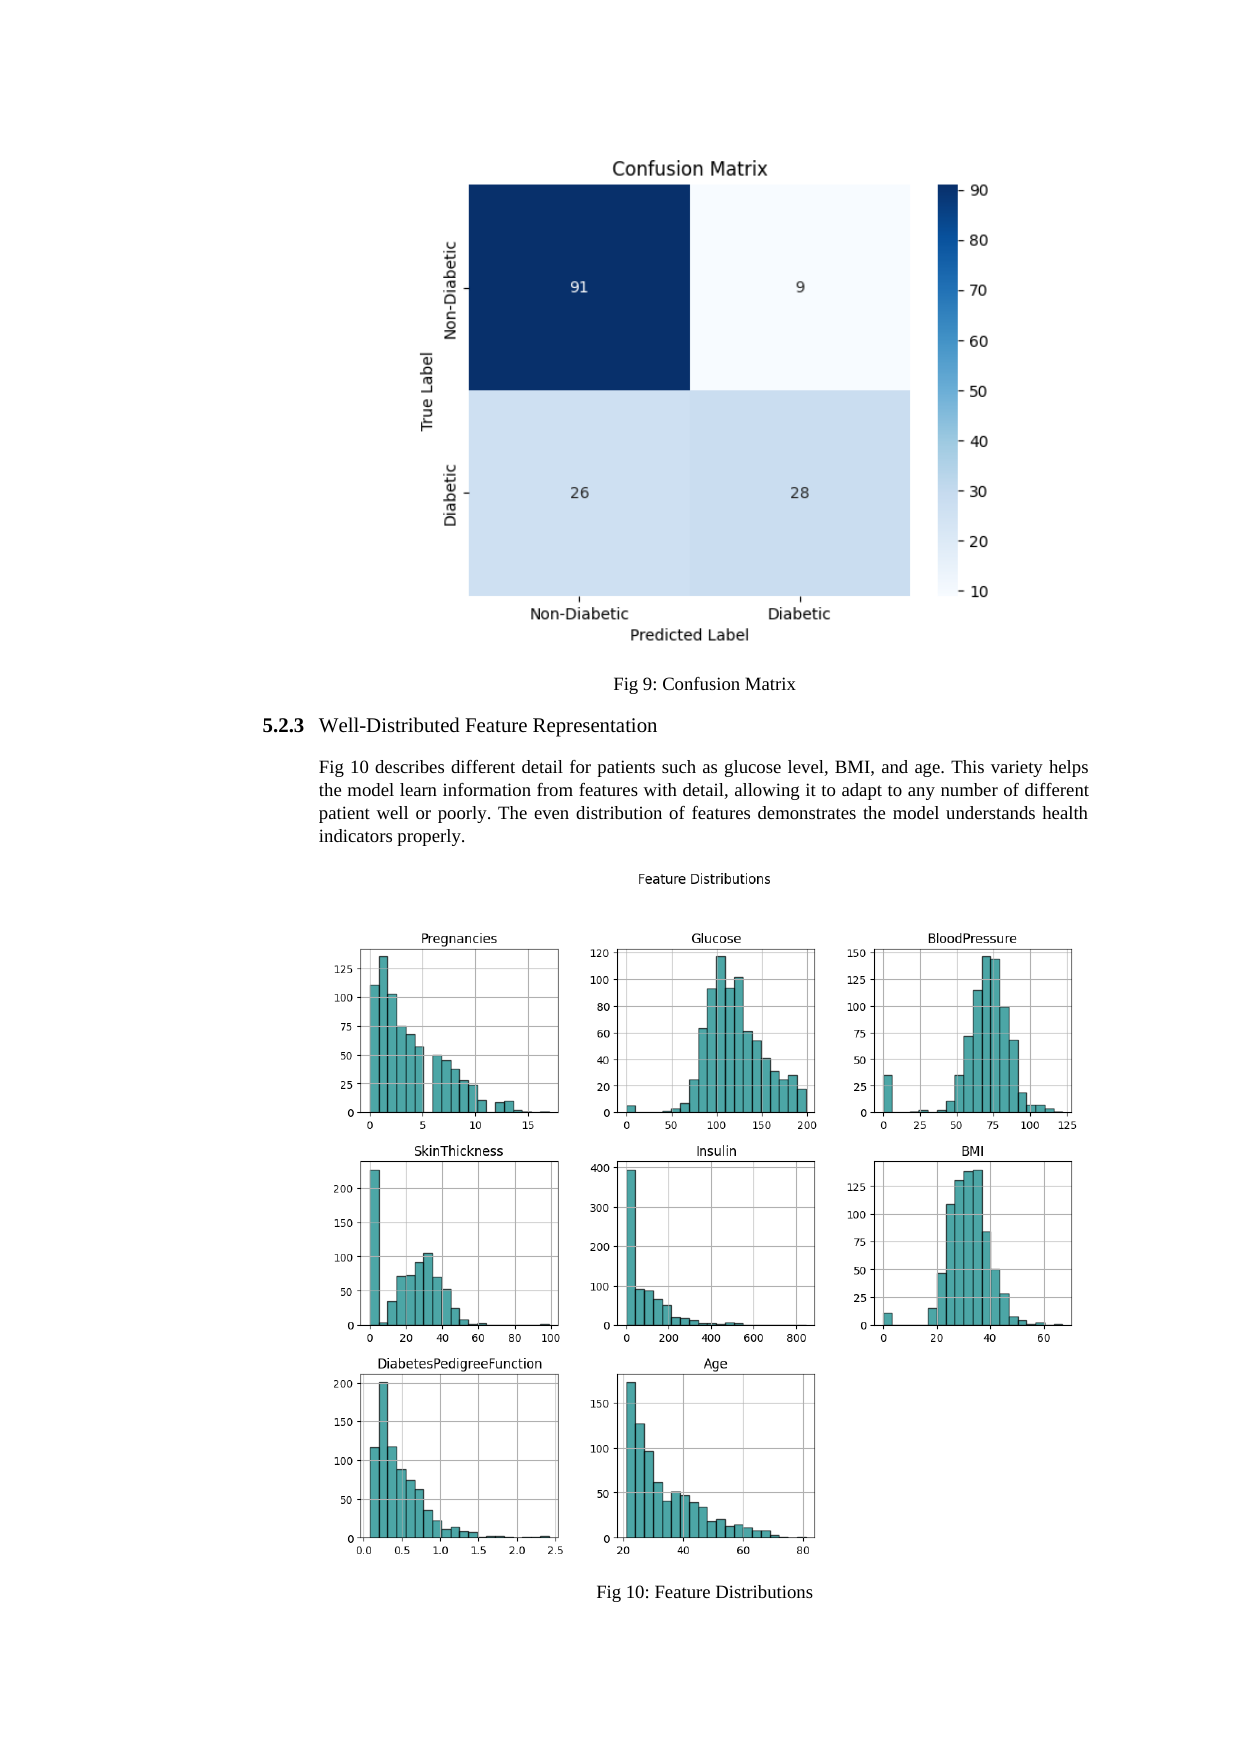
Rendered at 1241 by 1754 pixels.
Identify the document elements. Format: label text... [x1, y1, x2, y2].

text Fig 9: Confusion Matrix [319, 673, 1090, 695]
text 5.2.3 Well-Distributed Feature Representation [262, 713, 1090, 737]
picture [325, 865, 1084, 1563]
picture [410, 150, 999, 655]
text Fig 10 describes different detail for patients such as glucose level, BMI, and age. This variety helps the model learn information from features with detail, allowing it to adapt to any number of different patient well or poorly. The even distribution of features demonstrates the model understands health indicators properly. [319, 756, 1090, 847]
text Fig 10: Feature Distributions [319, 1581, 1090, 1603]
